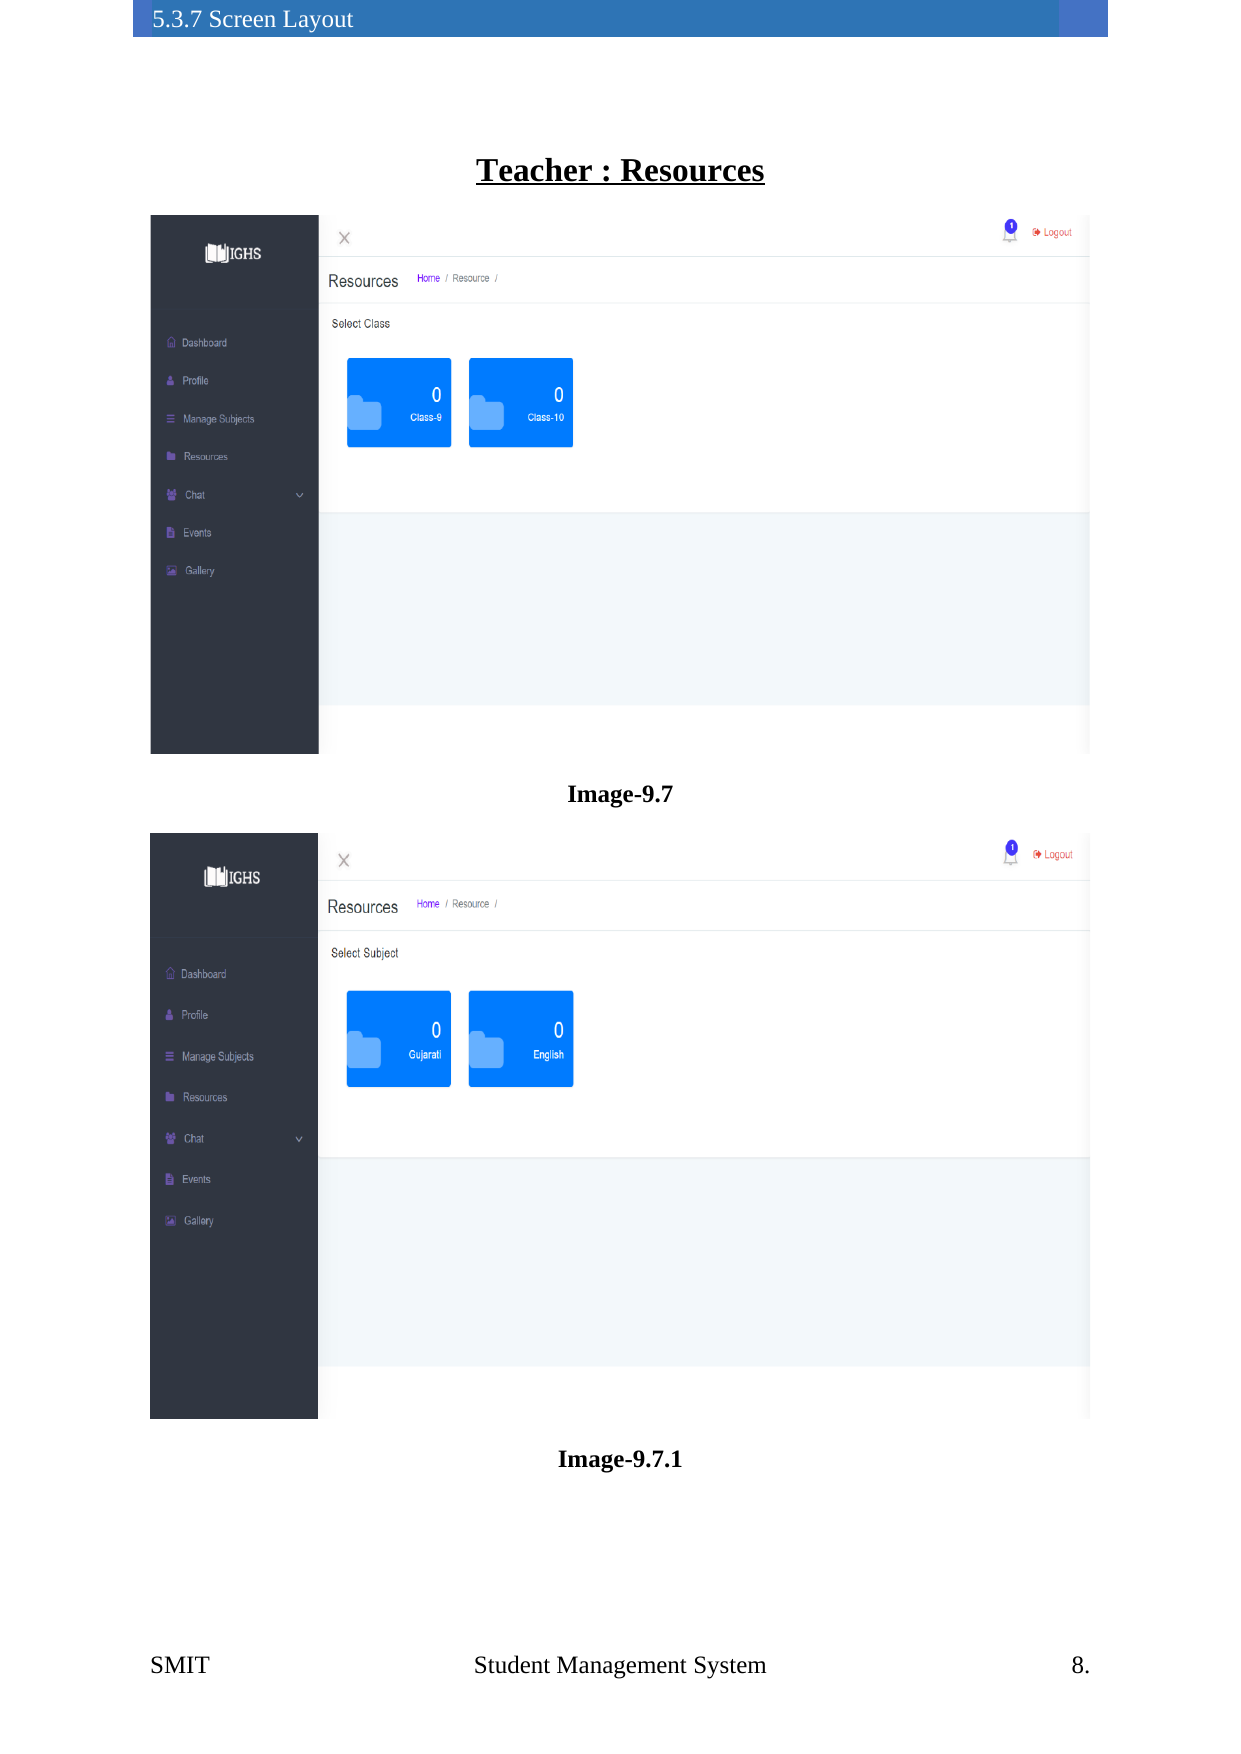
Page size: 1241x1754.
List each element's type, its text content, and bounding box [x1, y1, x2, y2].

text Image-9.7.1 [150, 1444, 1090, 1473]
text Teacher : Resources [150, 150, 1090, 188]
picture [150, 215, 1090, 754]
text Image-9.7 [150, 779, 1090, 808]
picture [150, 833, 1091, 1419]
